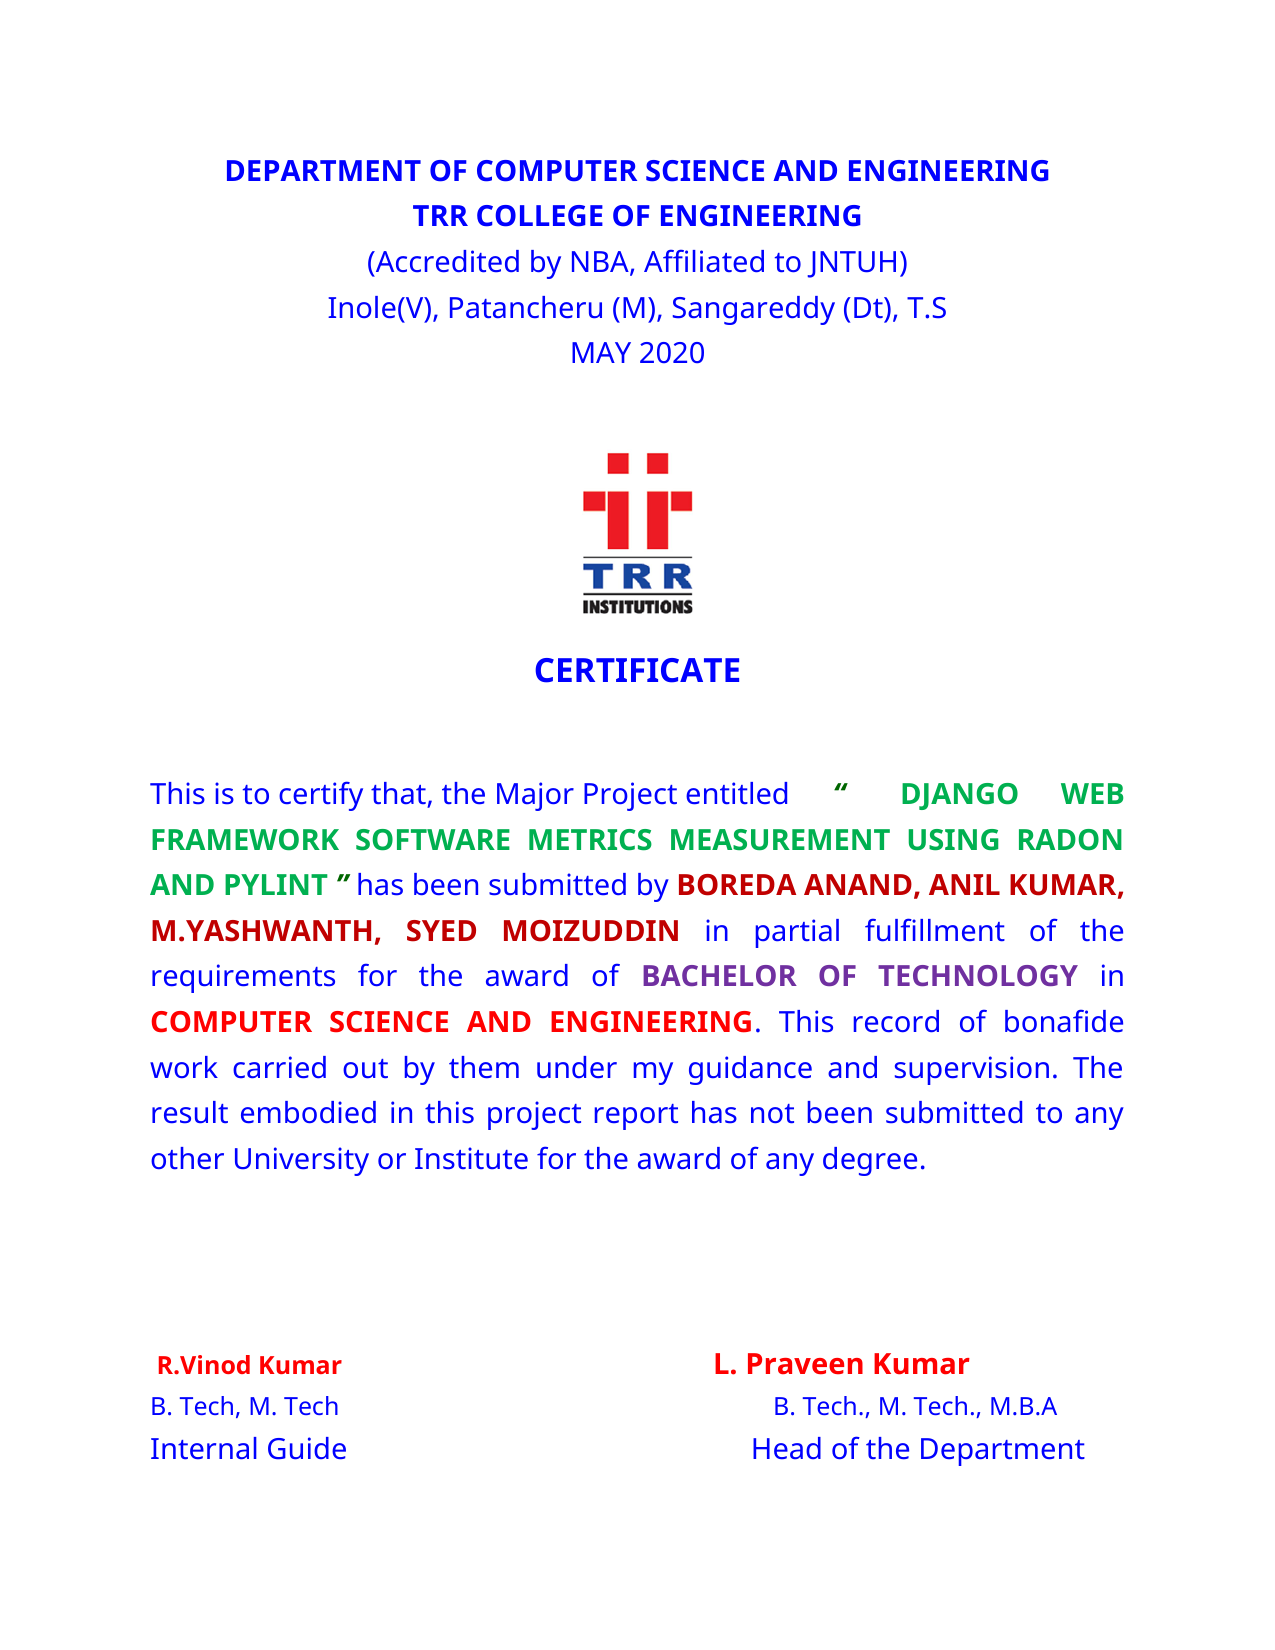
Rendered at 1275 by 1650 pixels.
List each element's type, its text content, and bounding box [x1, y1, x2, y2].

text MAY 2020 [150, 332, 1125, 372]
text Inole(V), Patancheru (M), Sangareddy (Dt), T.S [150, 287, 1125, 327]
text TRR COLLEGE OF ENGINEERING [150, 196, 1125, 235]
text MAY 2020DEPARTMENT OF COMPUTER SCIENCE AND ENGINEERING [150, 150, 1125, 190]
text R.Vinod Kumar L. Praveen Kumar [150, 1343, 1125, 1383]
text (Accredited by NBA, Affiliated to JNTUH) [150, 241, 1125, 281]
picture [548, 444, 727, 622]
text This is to certify that, the Major Project entitled “ DJANGO WEB FRAMEWORK SOFTWARE METRICS MEASUREMENT USING RADON AND PYLINT ” has been submitted by BOREDA ANAND, Anil Kumar, M.Yashwanth, Syed Moizuddin in partial fulfillment of the requirements for the award of BACHELOR OF TECHNOLOGY in COMPUTER SCIENCE AND ENGINEERING. This record of bonafide work carried out by them under my guidance and supervision. The result embodied in this project report has not been submitted to any other University or Institute for the award of any degree. [150, 773, 1125, 1178]
text B. Tech, M. Tech B. Tech., M. Tech., M.B.A [150, 1389, 1125, 1423]
text CERTIFICATE [150, 647, 1125, 693]
text Internal Guide Head of the Department [150, 1429, 1125, 1468]
